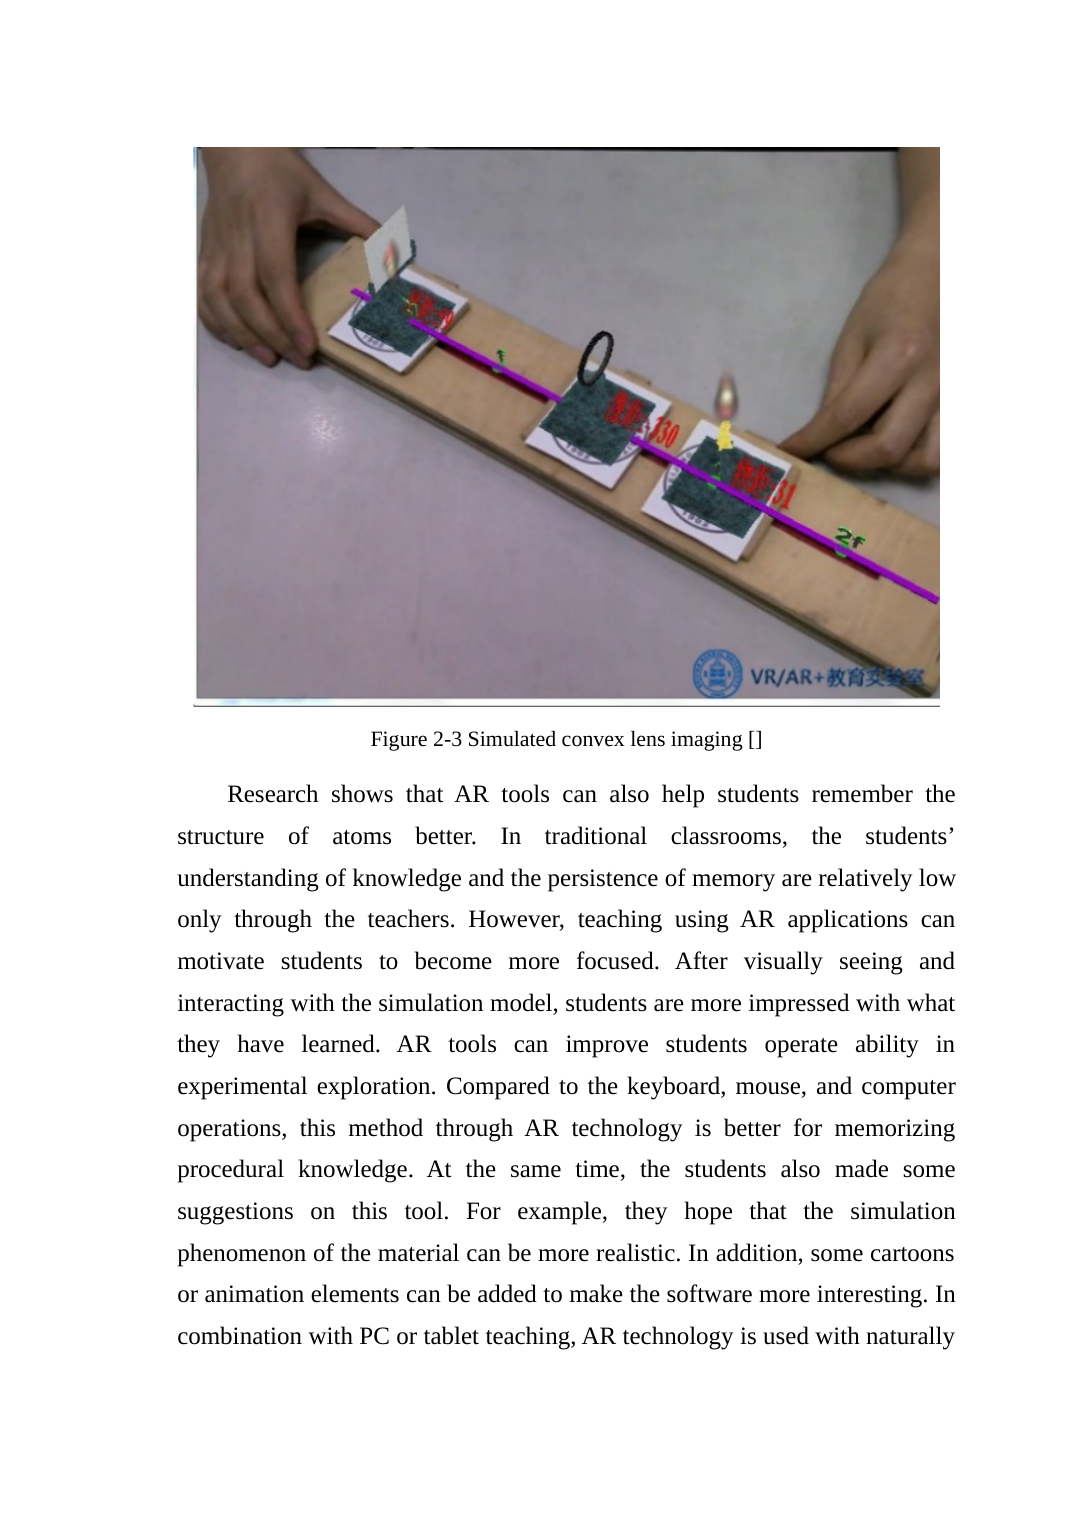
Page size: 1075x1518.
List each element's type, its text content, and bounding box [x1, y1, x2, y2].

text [177, 769, 956, 1353]
picture [193, 147, 940, 707]
text Figure 2-3 Simulated convex lens imaging [] [177, 726, 956, 751]
